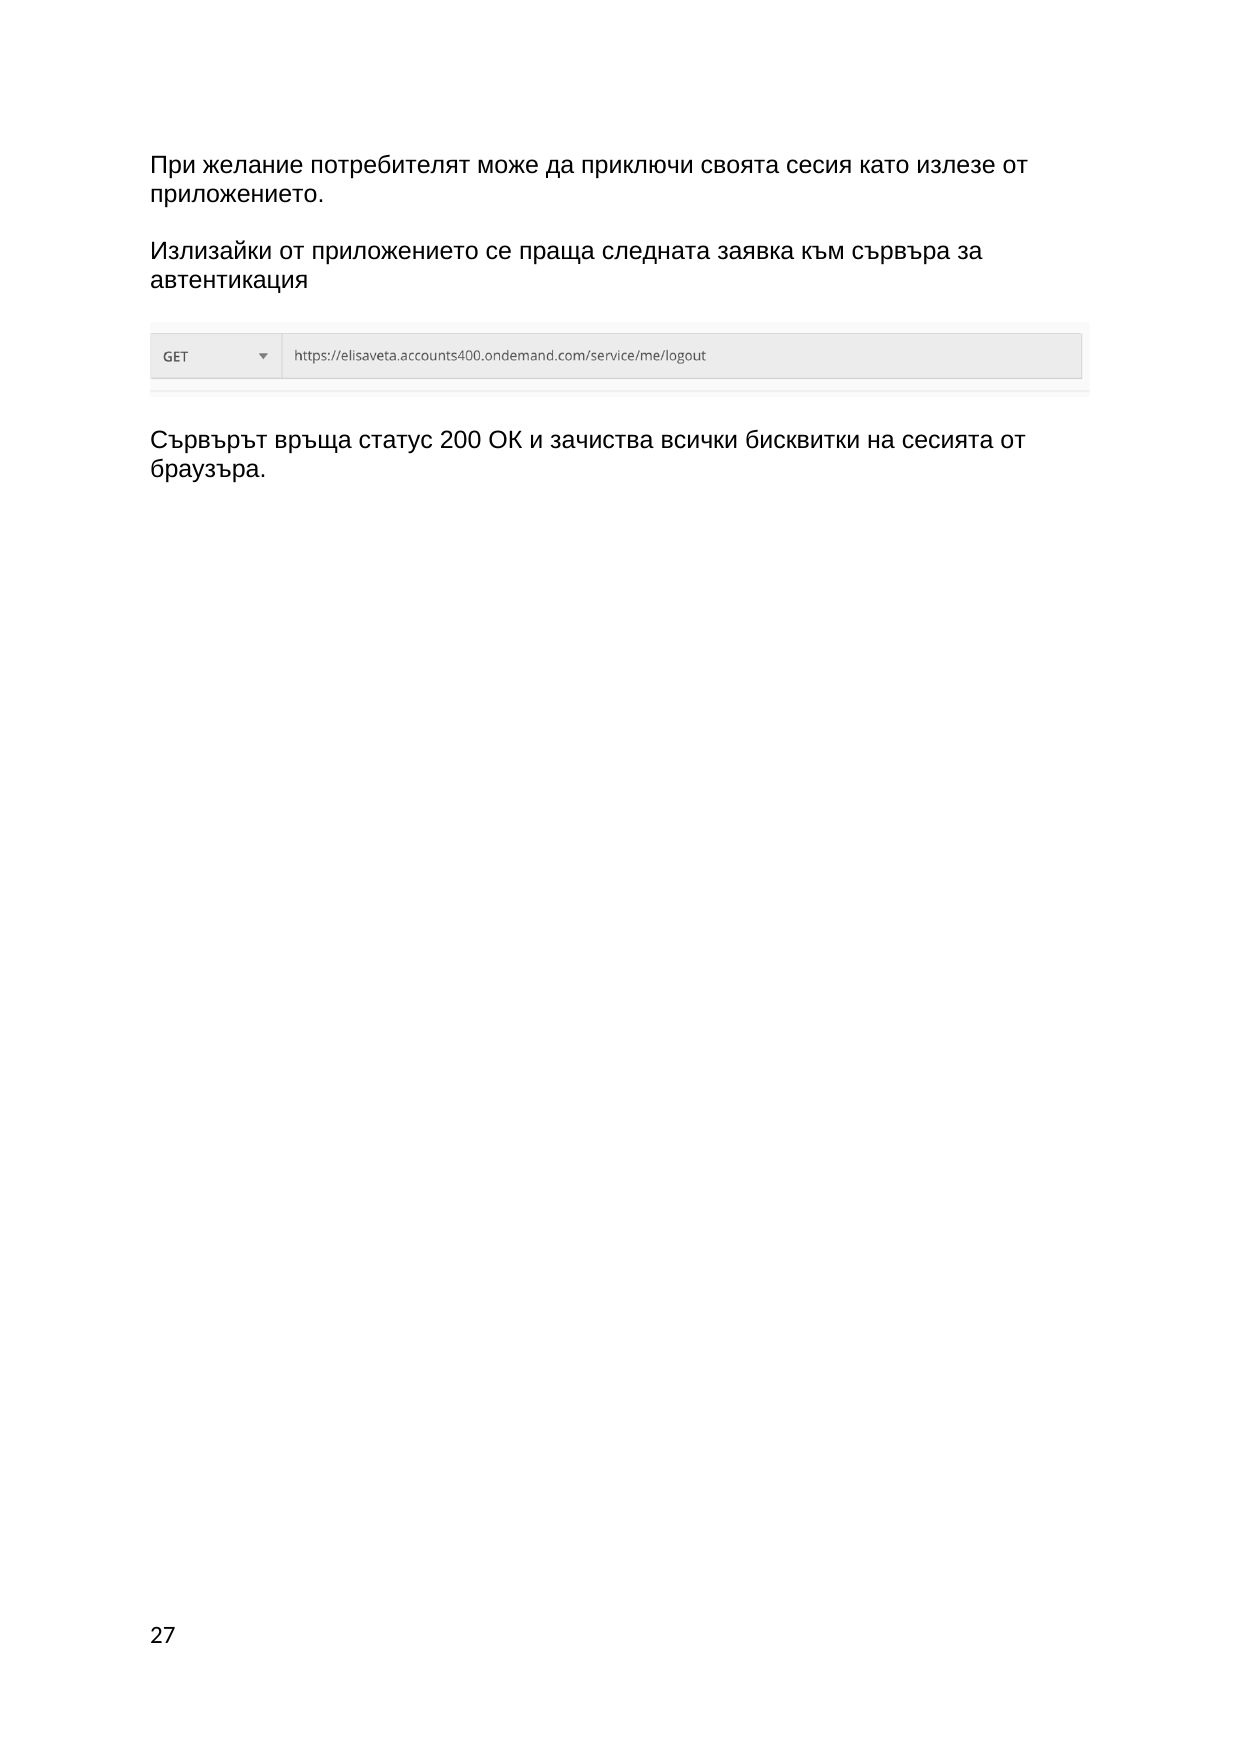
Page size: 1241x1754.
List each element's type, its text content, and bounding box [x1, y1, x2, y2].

picture [150, 322, 1090, 397]
text Сървърът връща статус 200 ОК и зачиства всички бисквитки на сесията от браузъра. [150, 425, 1090, 483]
text Излизайки от приложението се праща следната заявка към сървъра за автентикация [150, 236, 1090, 294]
text При желание потребителят може да приключи своята сесия като излезе от приложението. [150, 150, 1090, 207]
